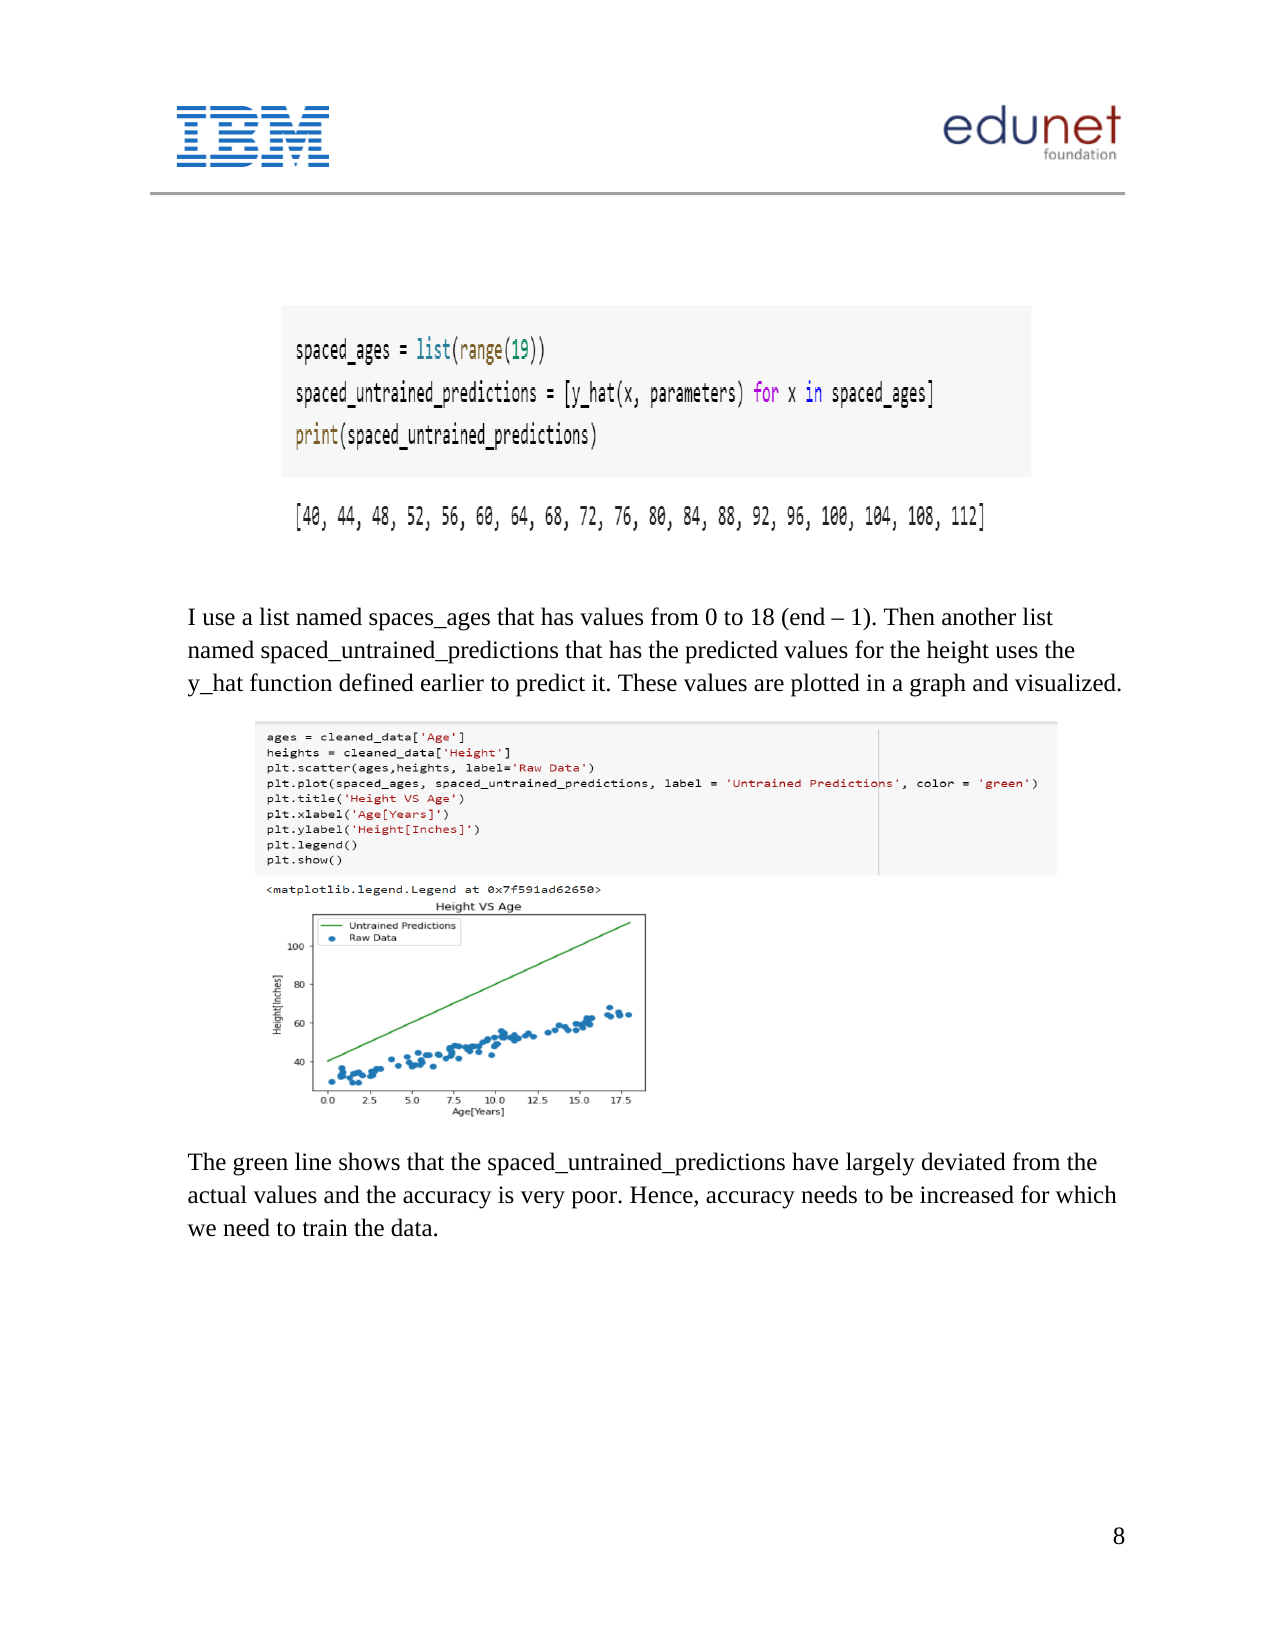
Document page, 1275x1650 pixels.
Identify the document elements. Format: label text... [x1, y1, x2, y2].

picture [176, 106, 329, 167]
picture [941, 95, 1125, 167]
picture [255, 721, 1058, 1122]
text The green line shows that the spaced_untrained_predictions have largely deviated from the actual values and the accuracy is very poor. Hence, accuracy needs to be increased for which we need to train the data. [187, 1147, 1125, 1242]
text I use a list named spaces_ages that has values from 0 to 18 (end – 1). Then another list named spaced_untrained_predictions that has the predicted values for the height uses the y_hat function defined earlier to predict it. These values are plotted in a graph and visualized. [187, 602, 1125, 697]
picture [281, 299, 1032, 577]
